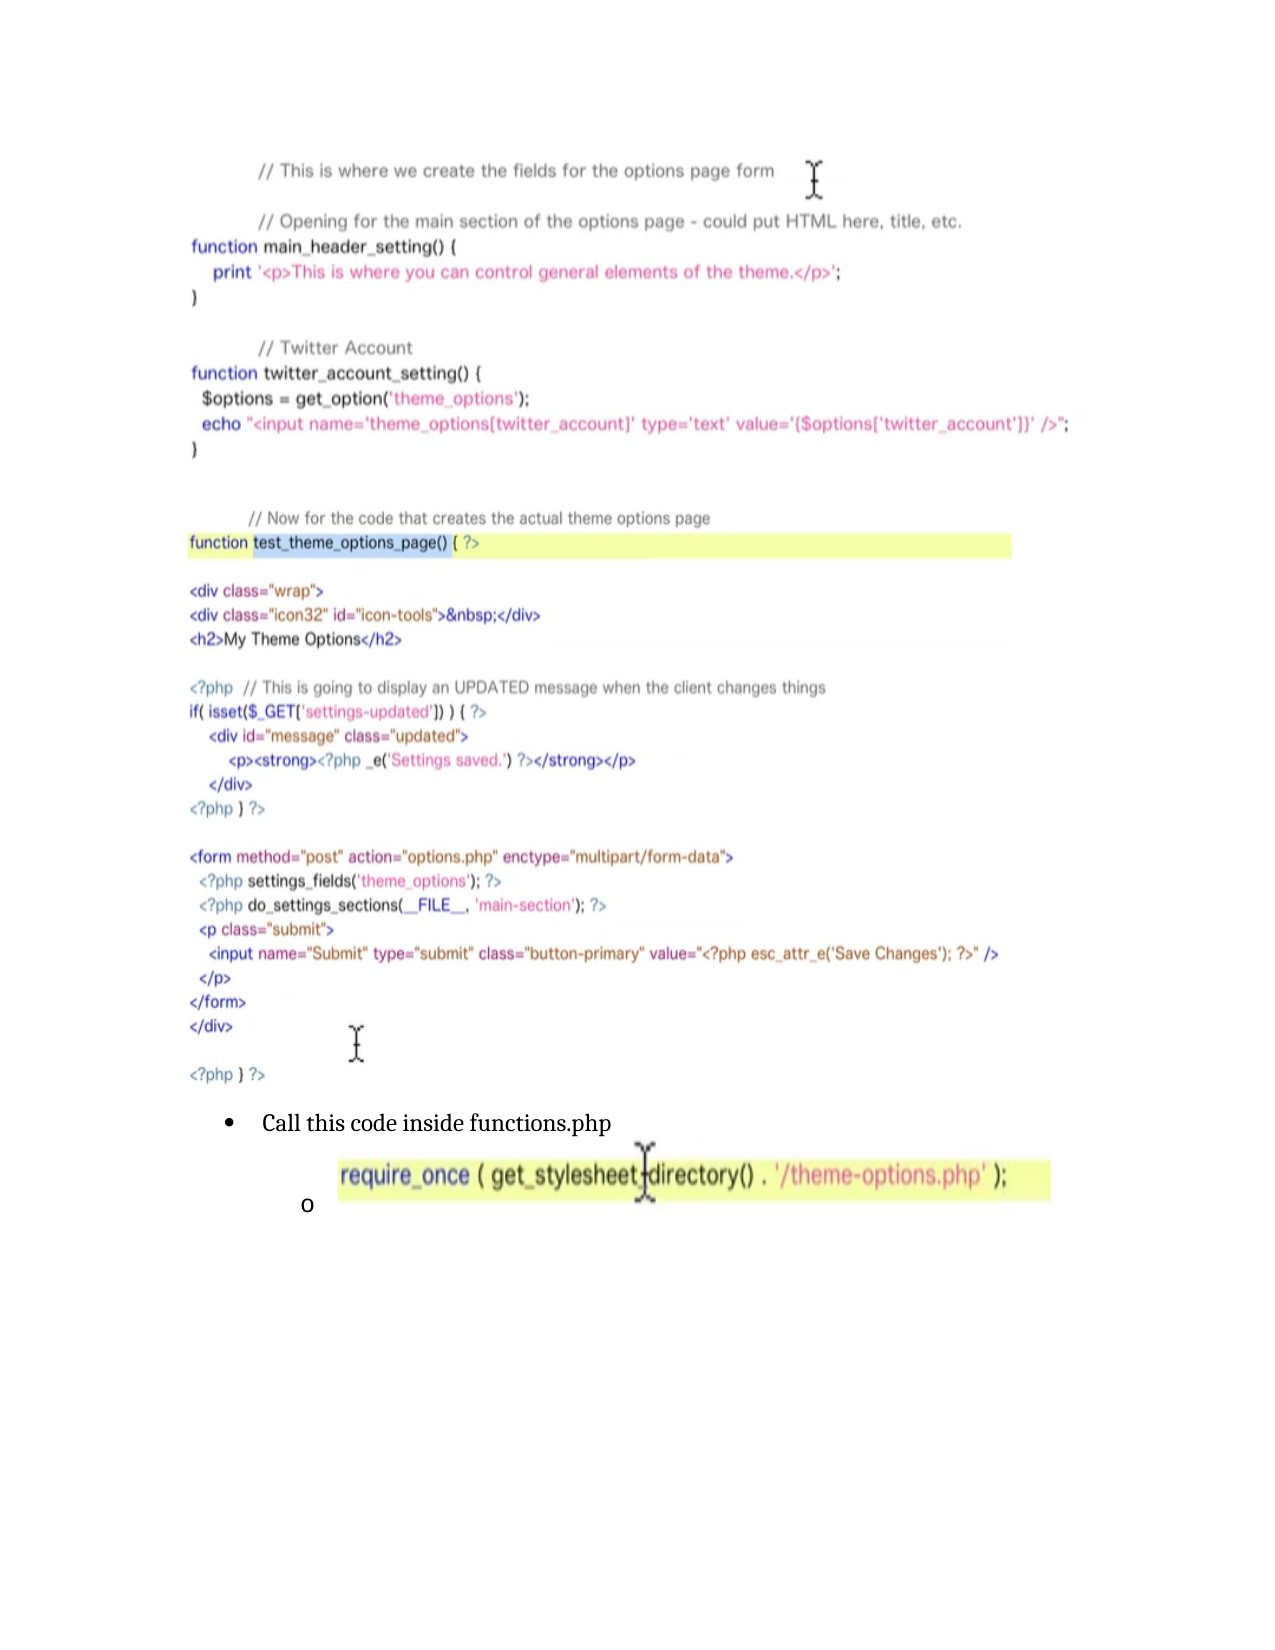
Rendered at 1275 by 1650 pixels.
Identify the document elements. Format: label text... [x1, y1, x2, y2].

list Call this code inside functions.php [225, 1109, 1087, 1137]
picture [187, 501, 1012, 1088]
picture [337, 1137, 1051, 1213]
picture [187, 150, 1088, 480]
